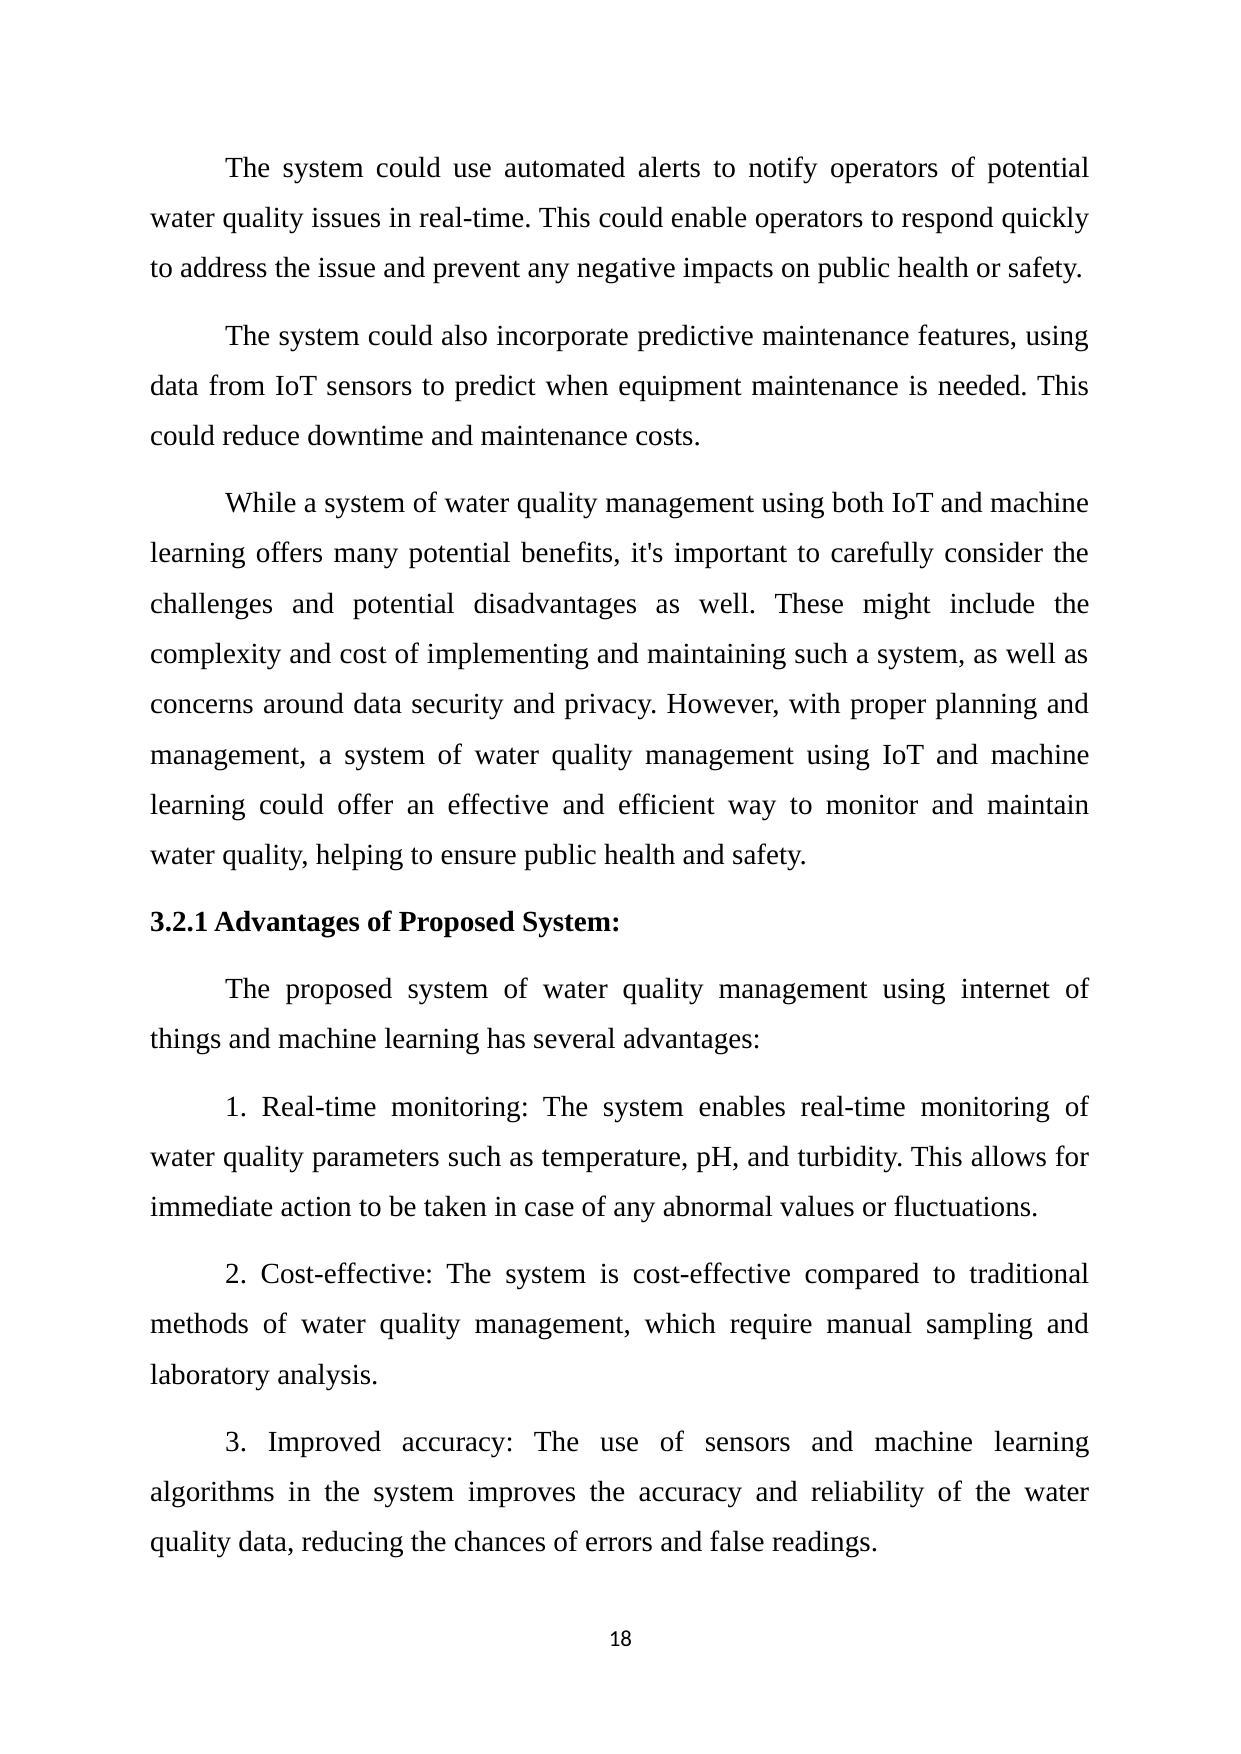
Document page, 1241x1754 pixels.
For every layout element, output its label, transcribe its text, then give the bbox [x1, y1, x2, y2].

text The system could also incorporate predictive maintenance features, using data from IoT sensors to predict when equipment maintenance is needed. This could reduce downtime and maintenance costs. [150, 318, 1090, 452]
text The proposed system of water quality management using internet of things and machine learning has several advantages: [150, 971, 1090, 1055]
text 2. Cost-effective: The system is cost-effective compared to traditional methods of water quality management, which require manual sampling and laboratory analysis. [150, 1256, 1090, 1390]
text 3. Improved accuracy: The use of sensors and machine learning algorithms in the system improves the accuracy and reliability of the water quality data, reducing the chances of errors and false readings. [150, 1424, 1090, 1558]
text 3.2.1 Advantages of Proposed System: [150, 904, 1090, 938]
text While a system of water quality management using both IoT and machine learning offers many potential benefits, it's important to carefully consider the challenges and potential disadvantages as well. These might include the complexity and cost of implementing and maintaining such a system, as well as concerns around data security and privacy. However, with proper planning and management, a system of water quality management using IoT and machine learning could offer an effective and efficient way to monitor and maintain water quality, helping to ensure public health and safety. [150, 485, 1090, 871]
text 1. Real-time monitoring: The system enables real-time monitoring of water quality parameters such as temperature, pH, and turbidity. This allows for immediate action to be taken in case of any abnormal values or fluctuations. [150, 1089, 1090, 1223]
text The system could use automated alerts to notify operators of potential water quality issues in real-time. This could enable operators to respond quickly to address the issue and prevent any negative impacts on public health or safety. [150, 150, 1090, 284]
